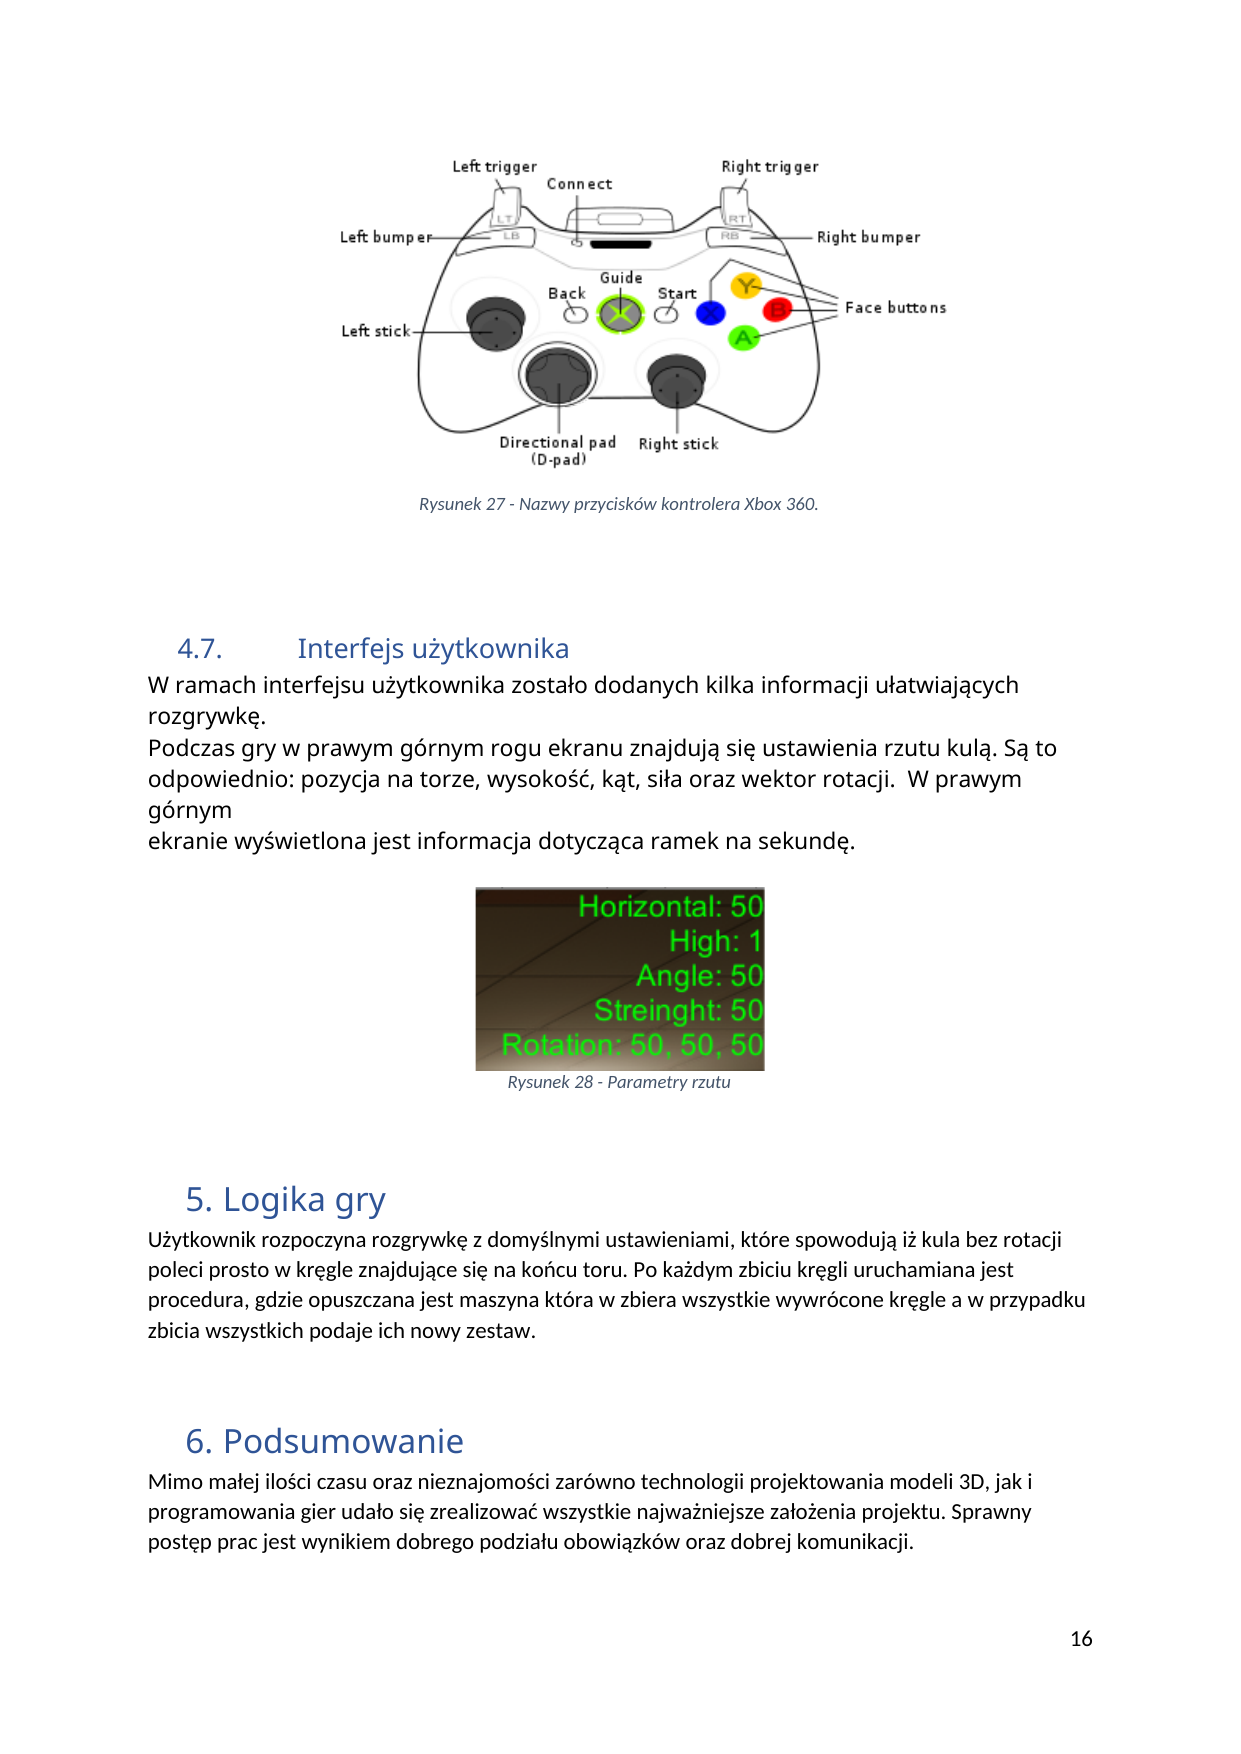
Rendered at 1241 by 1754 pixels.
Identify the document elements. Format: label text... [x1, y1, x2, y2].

text Użytkownik rozpoczyna rozgrywkę z domyślnymi ustawieniami, które spowodują iż kula bez rotacji poleci prosto w kręgle znajdujące się na końcu toru. Po każdym zbiciu kręgli uruchamiana jest procedura, gdzie opuszczana jest maszyna która w zbiera wszystkie wywrócone kręgle a w przypadku zbicia wszystkich podaje ich nowy zestaw. [148, 1225, 1093, 1344]
text Rysunek 28 - Parametry rzutu [148, 1071, 1093, 1093]
subtitle Logika gry [185, 1176, 1093, 1222]
text W ramach interfejsu użytkownika zostało dodanych kilka informacji ułatwiających rozgrywkę. [148, 669, 1093, 731]
picture [268, 147, 972, 473]
text Mimo małej ilości czasu oraz nieznajomości zarówno technologii projektowania modeli 3D, jak i programowania gier udało się zrealizować wszystkie najważniejsze założenia projektu. Sprawny postęp prac jest wynikiem dobrego podziału obowiązków oraz dobrej komunikacji. [148, 1467, 1093, 1555]
text Rysunek 27 - Nazwy przycisków kontrolera Xbox 360. [148, 492, 1093, 514]
text ekranie wyświetlona jest informacja dotycząca ramek na sekundę. [148, 825, 1093, 856]
subtitle Podsumowanie [185, 1418, 1093, 1463]
subtitle Interfejs użytkownika [177, 629, 1093, 666]
text Podczas gry w prawym górnym rogu ekranu znajdują się ustawienia rzutu kulą. Są to odpowiednio: pozycja na torze, wysokość, kąt, siła oraz wektor rotacji. W prawym górnym [148, 731, 1093, 825]
picture [475, 887, 765, 1071]
